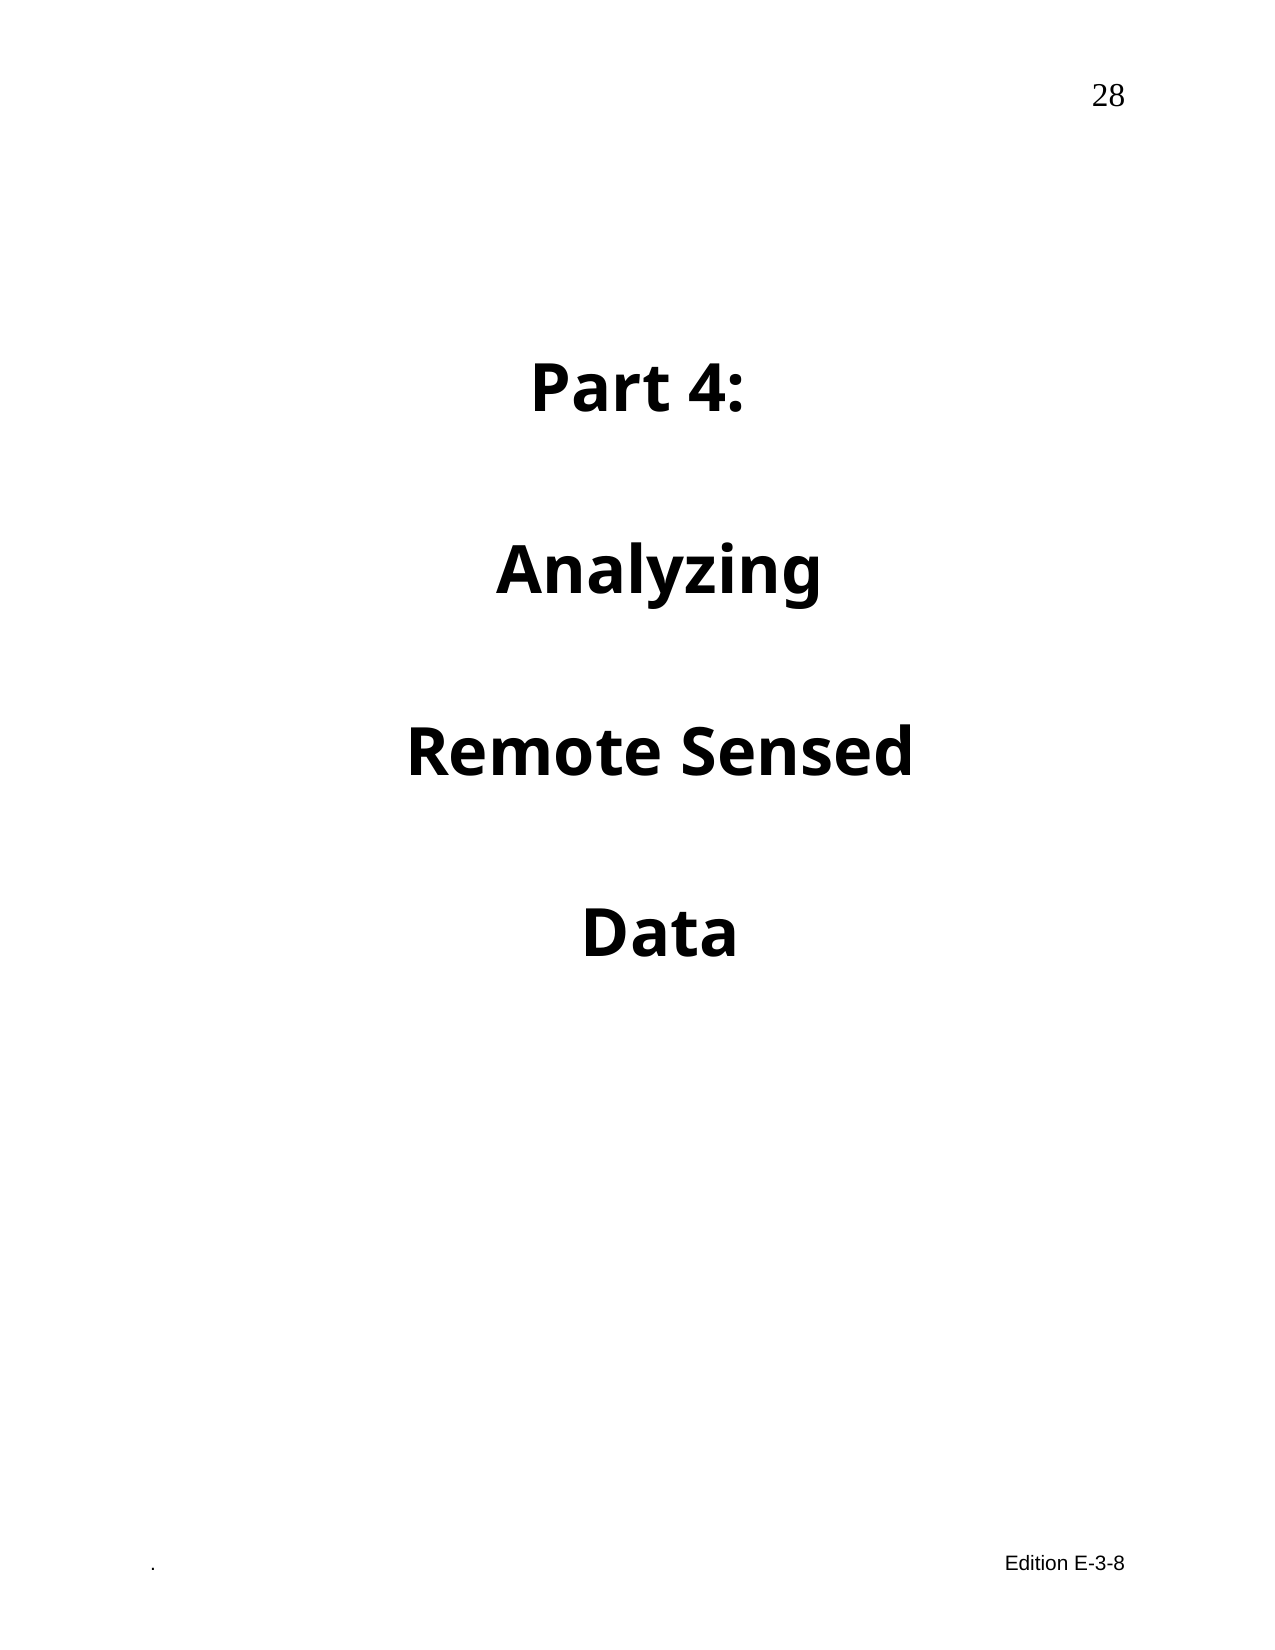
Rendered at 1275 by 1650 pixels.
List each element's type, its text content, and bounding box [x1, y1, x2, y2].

subtitle Part 4: Analyzing Remote Sensed Data [150, 341, 1125, 976]
